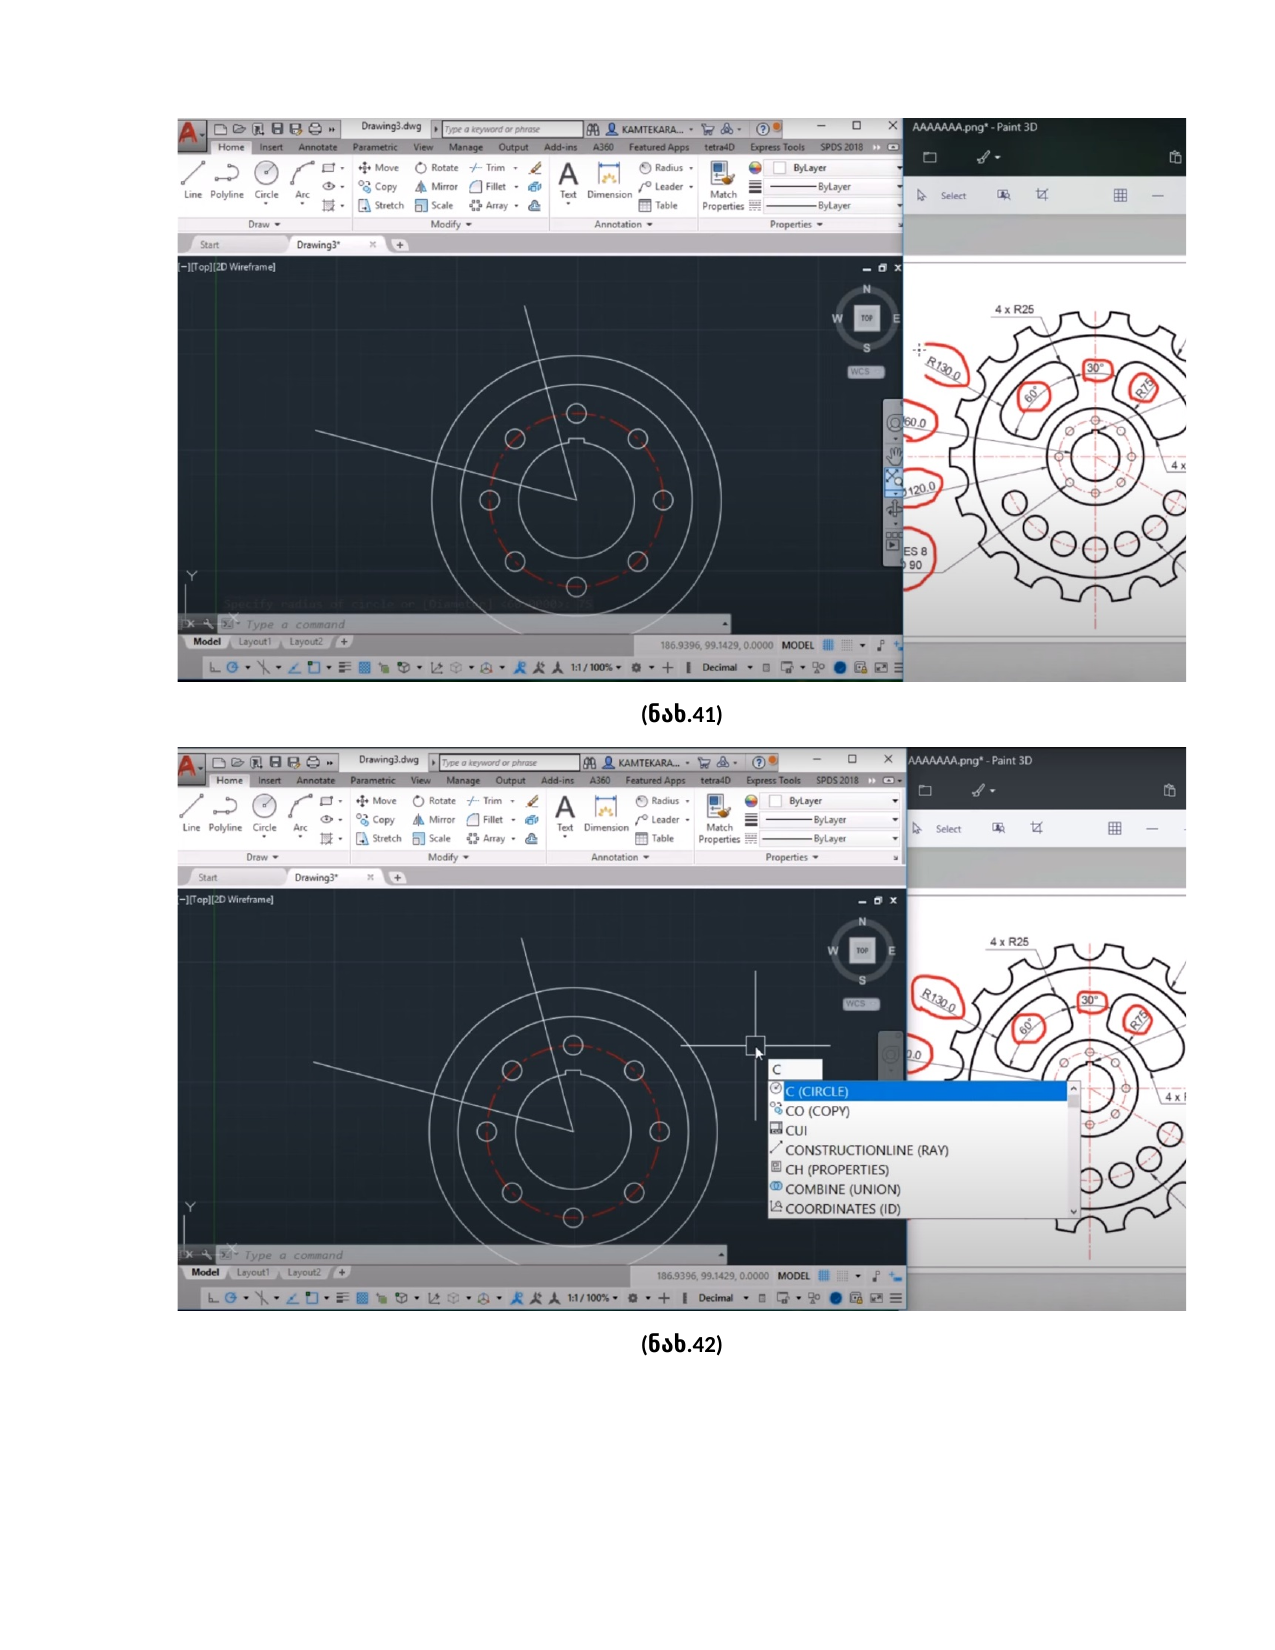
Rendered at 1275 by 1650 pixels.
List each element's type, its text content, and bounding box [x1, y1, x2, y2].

text (ნახ.42) [177, 1330, 1186, 1358]
picture [177, 118, 1187, 682]
text (ნახ.41) [177, 700, 1186, 728]
picture [177, 747, 1187, 1311]
